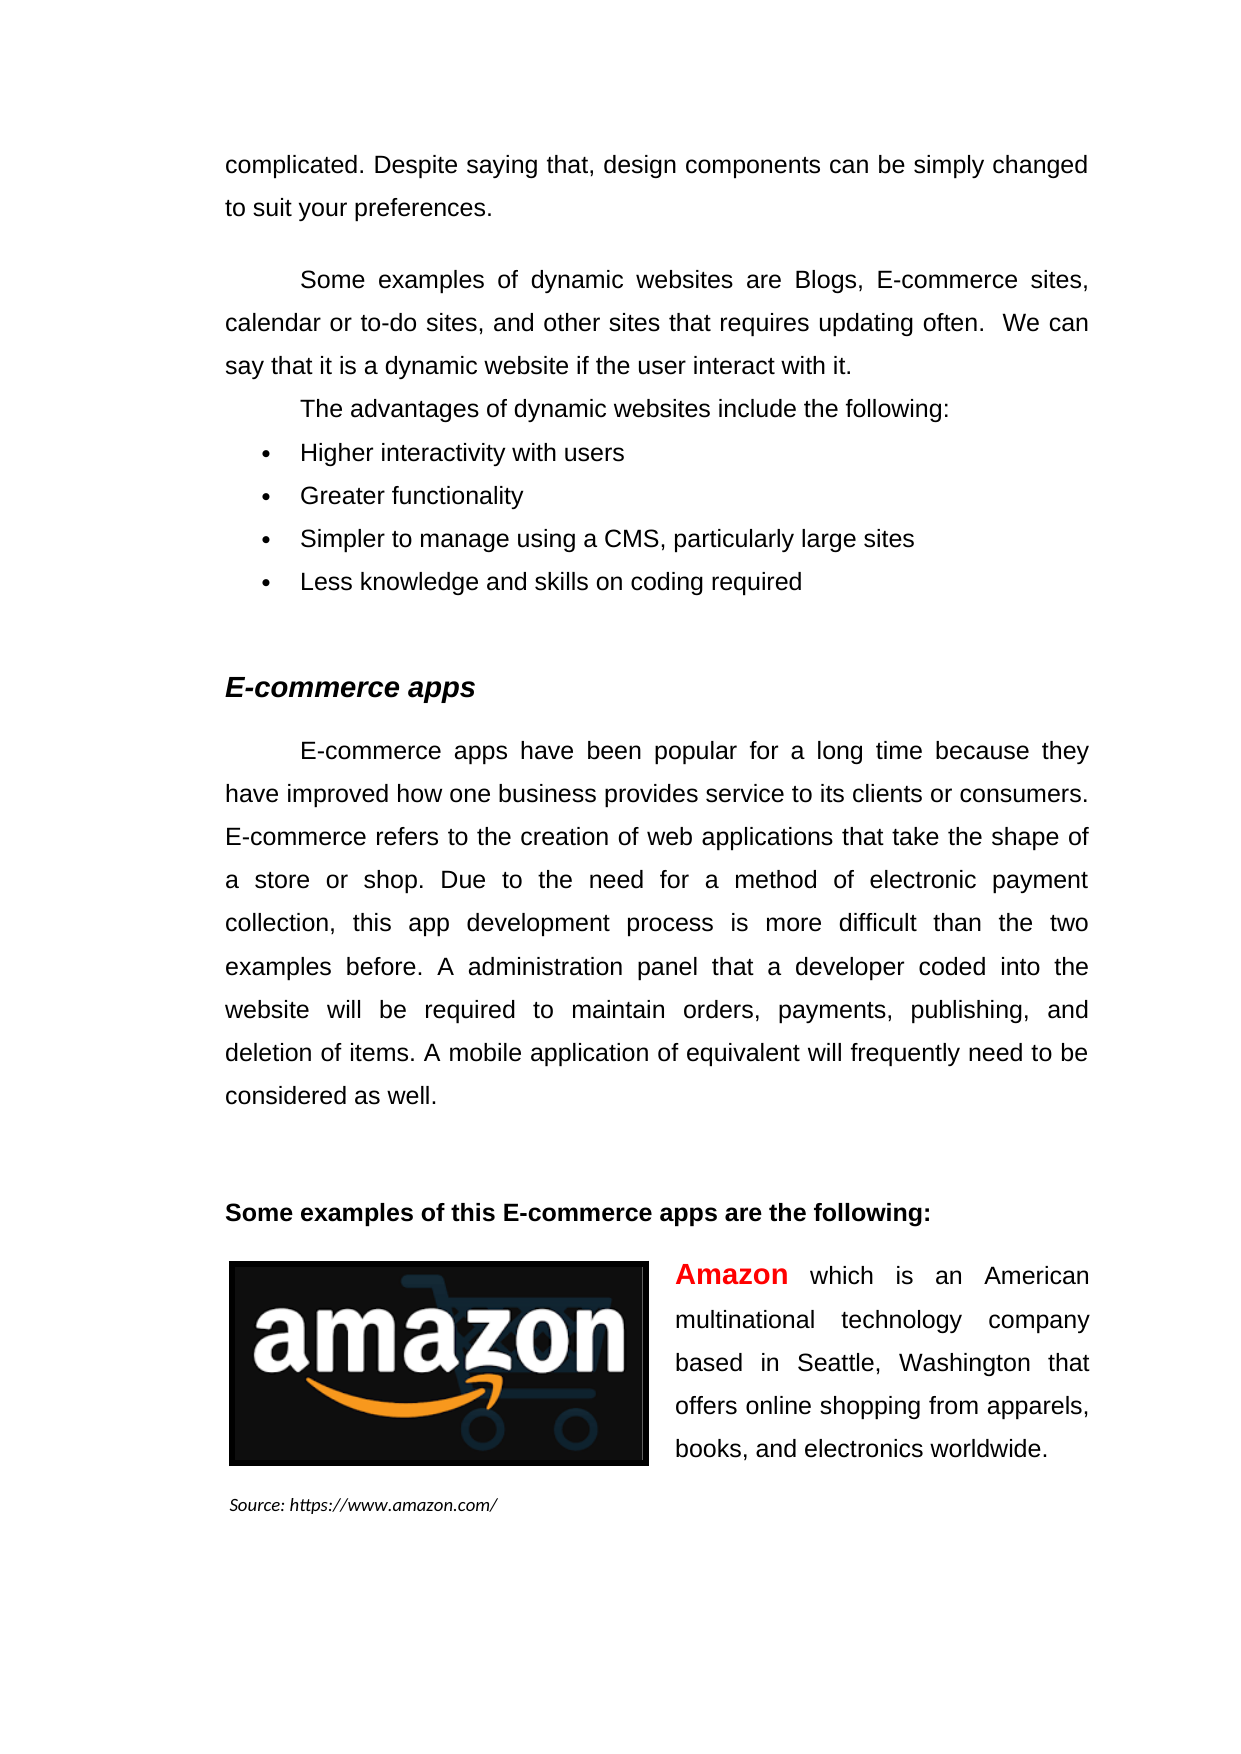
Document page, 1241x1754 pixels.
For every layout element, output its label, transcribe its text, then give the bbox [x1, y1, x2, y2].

subtitle E-commerce apps [225, 670, 1090, 703]
picture [235, 1267, 643, 1460]
list Higher interactivity with users [262, 437, 1090, 466]
list Greater functionality [262, 481, 1090, 509]
text Some examples of dynamic websites are Blogs, E-commerce sites, calendar or to-do sites, and other sites that requires updating often. We can say that it is a dynamic website if the user interact with it. [225, 265, 1090, 380]
text E-commerce apps have been popular for a long time because they have improved how one business provides service to its clients or consumers. E-commerce refers to the creation of web applications that take the shape of a store or shop. Due to the need for a method of electronic payment collection, this app development process is more difficult than the two examples before. A administration panel that a developer coded into the website will be required to maintain orders, payments, publishing, and deletion of items. A mobile application of equivalent will frequently need to be considered as well. [225, 736, 1090, 1110]
text The advantages of dynamic websites include the following: [225, 394, 1090, 423]
list Simpler to manage using a CMS, particularly large sites [262, 524, 1090, 552]
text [225, 150, 1090, 222]
text Some examples of this E-commerce apps are the following: [225, 1198, 1090, 1227]
list Less knowledge and skills on coding required [262, 567, 1090, 596]
text Source: https://www.amazon.com/ [225, 1493, 1090, 1516]
text Amazon which is an American multinational technology company based in Seattle, Washington that offers online shopping from apparels, books, and electronics worldwide. [675, 1257, 1090, 1463]
